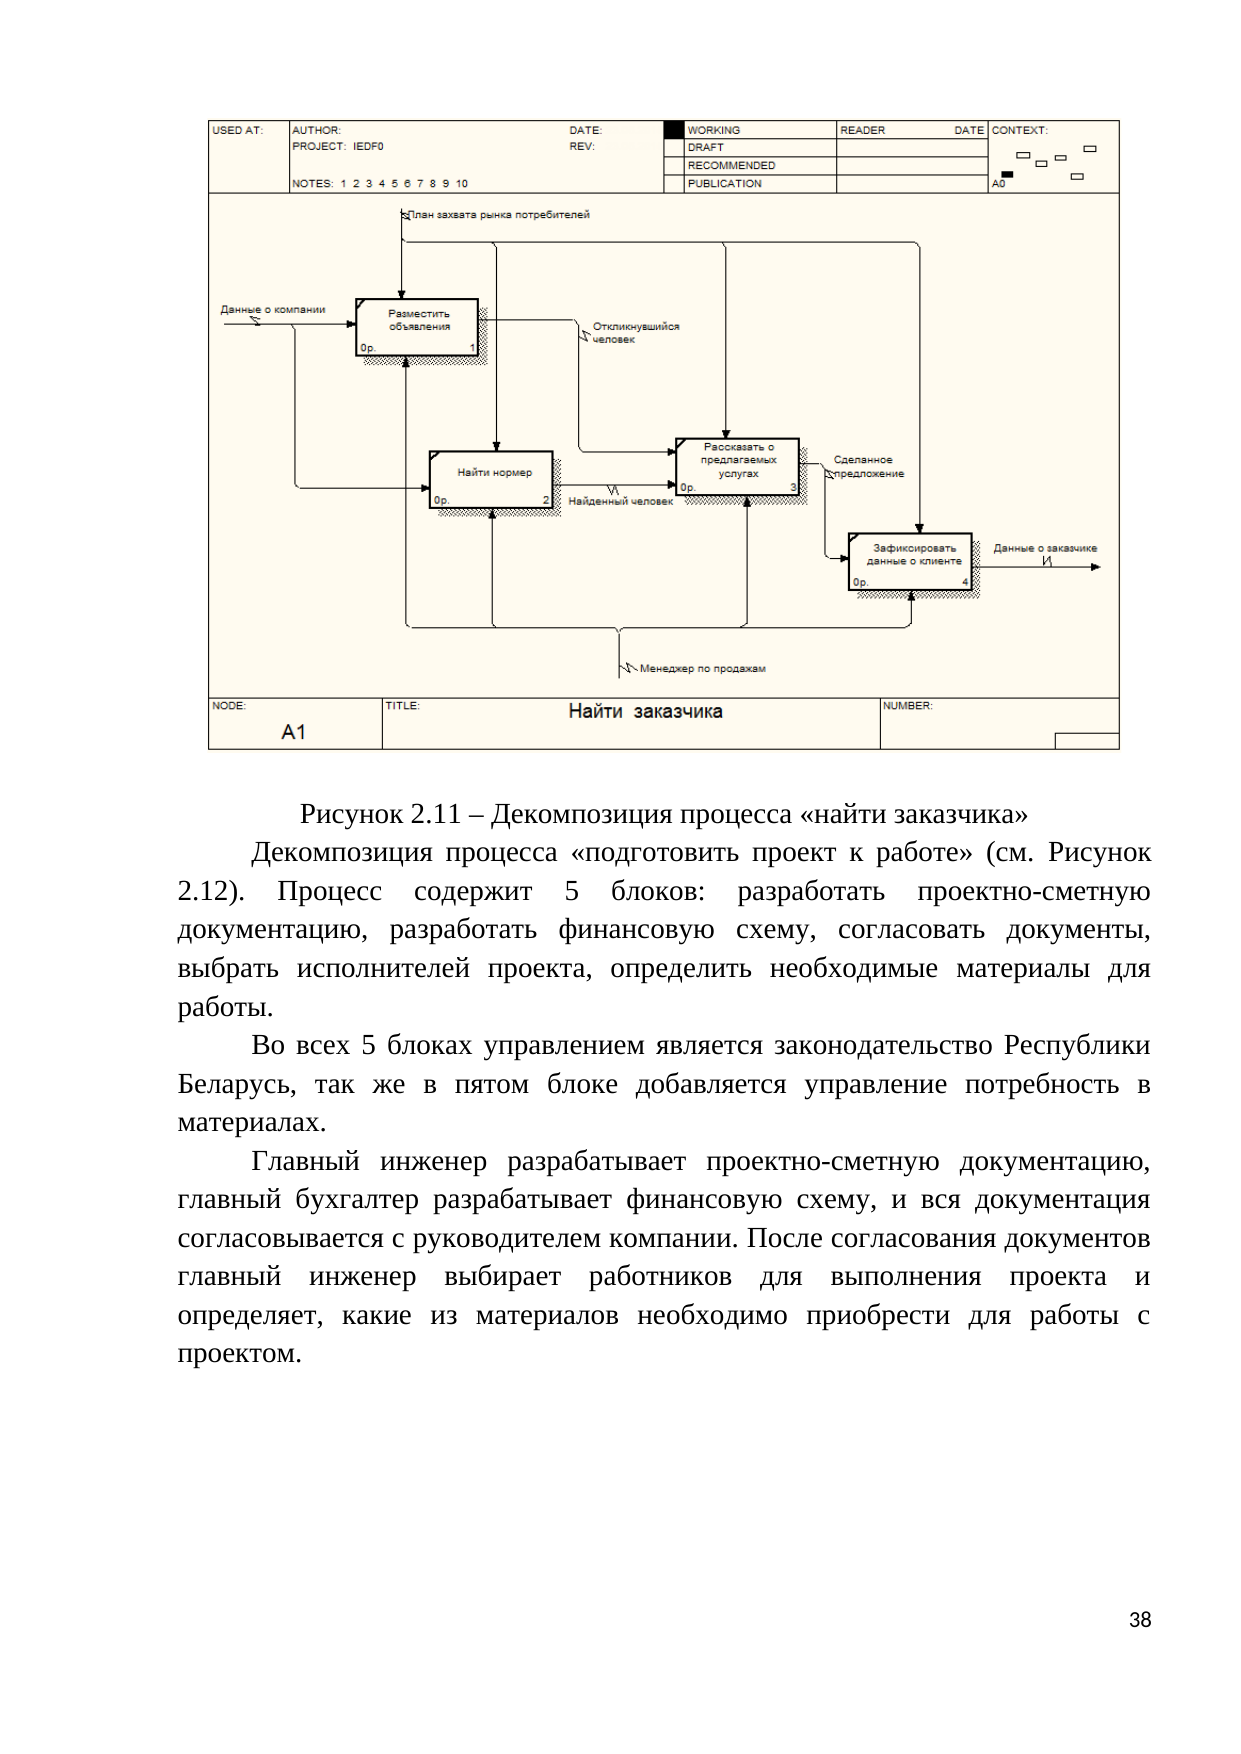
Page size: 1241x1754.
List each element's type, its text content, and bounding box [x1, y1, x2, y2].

text Декомпозиция процесса «подготовить проект к работе» (см. рисунок 2.12). Процесс содержит 5 блоков: разработать проектно-сметную документацию, разработать финансовую схему, согласовать документы, выбрать исполнителей проекта, определить необходимые материалы для работы. [177, 834, 1152, 1022]
picture [207, 118, 1122, 753]
text Рисунок 2.11 – Декомпозиция процесса «найти заказчика» [177, 796, 1152, 829]
text Главный инженер разрабатывает проектно-сметную документацию, главный бухгалтер разрабатывает финансовую схему, и вся документация согласовывается с руководителем компании. После согласования документов главный инженер выбирает работников для выполнения проекта и определяет, какие из материалов необходимо приобрести для работы с проектом. [177, 1143, 1152, 1369]
text Во всех 5 блоках управлением является законодательство Республики Беларусь, так же в пятом блоке добавляется управление потребность в материалах. [177, 1027, 1152, 1138]
